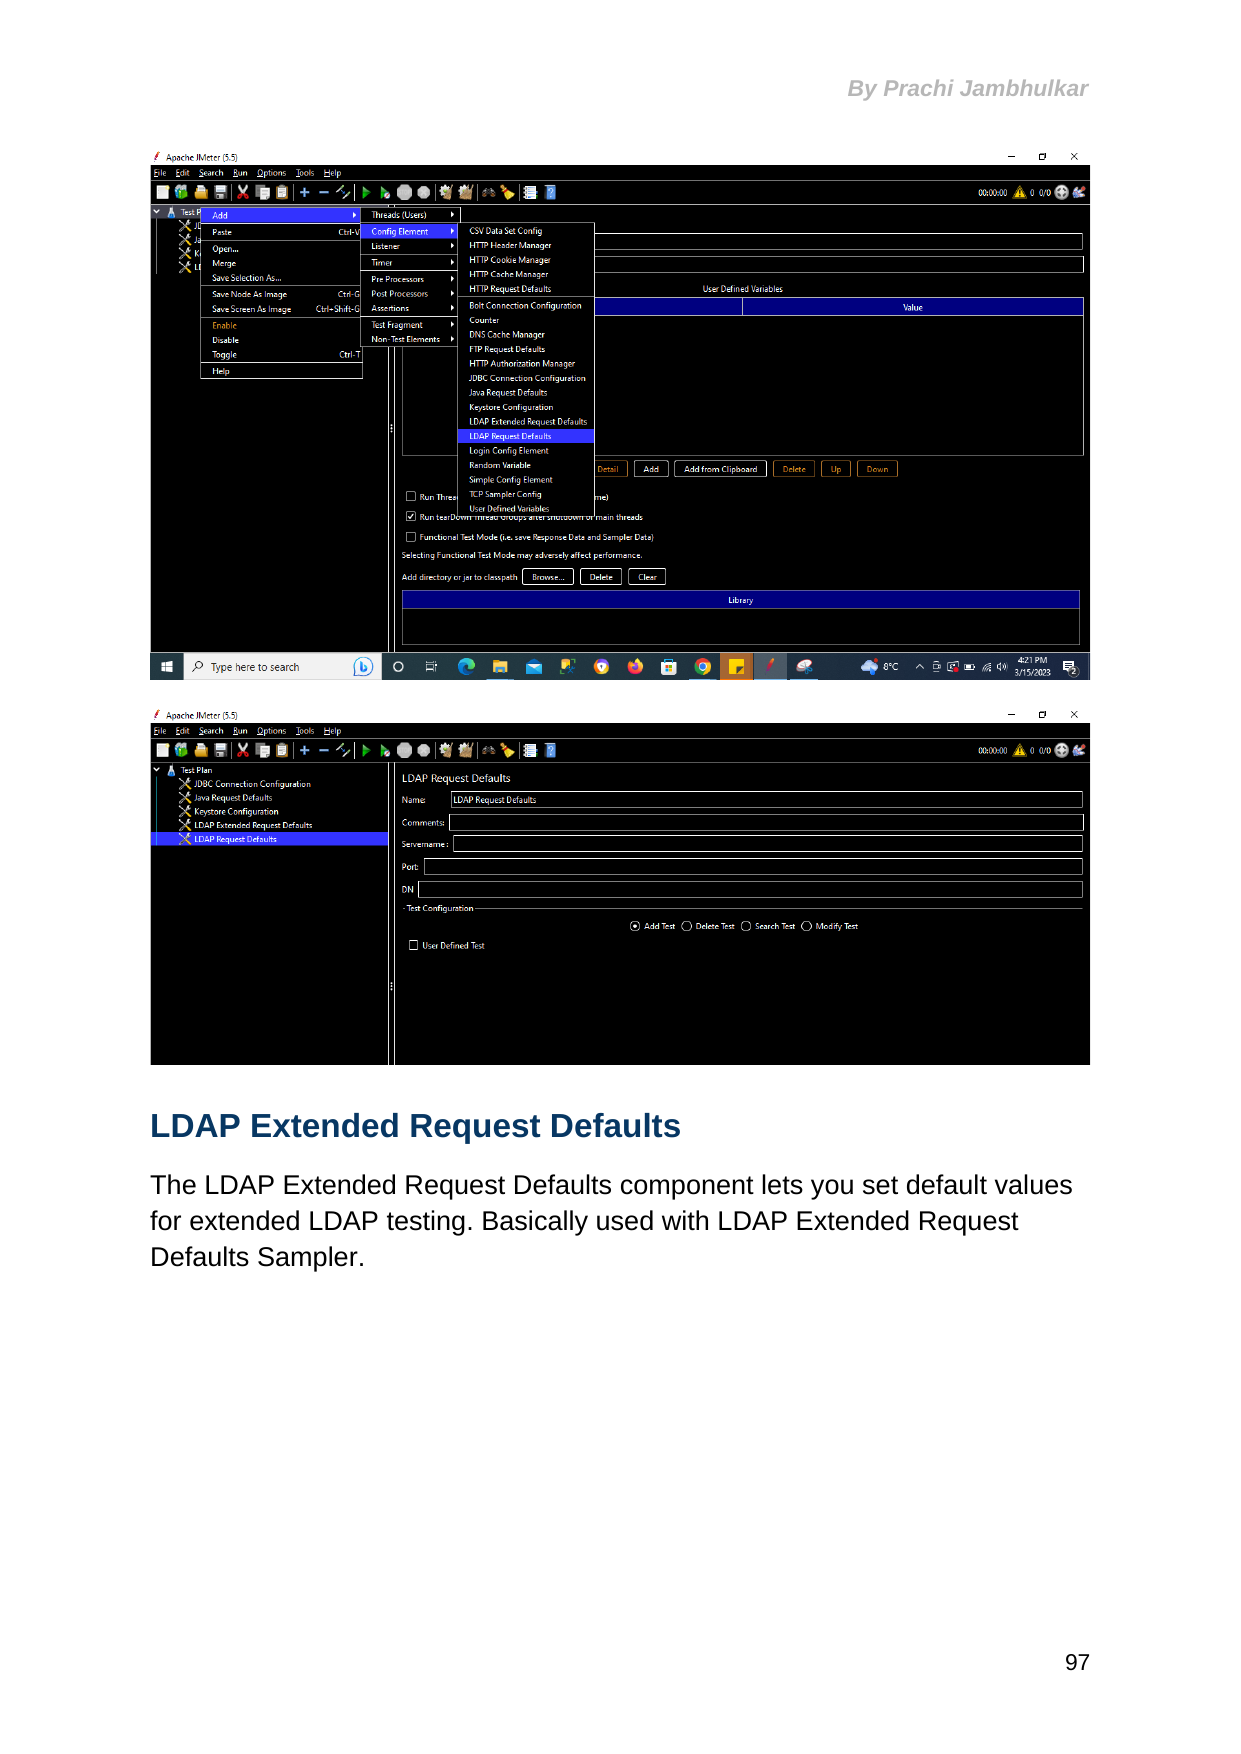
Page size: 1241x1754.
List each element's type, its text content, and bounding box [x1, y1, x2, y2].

picture [150, 708, 1091, 1065]
text The LDAP Extended Request Defaults component lets you set default values for extended LDAP testing. Basically used with LDAP Extended Request Defaults Sampler. [150, 1169, 1090, 1272]
picture [150, 150, 1091, 680]
subtitle LDAP Extended Request Defaults [150, 1106, 1090, 1144]
